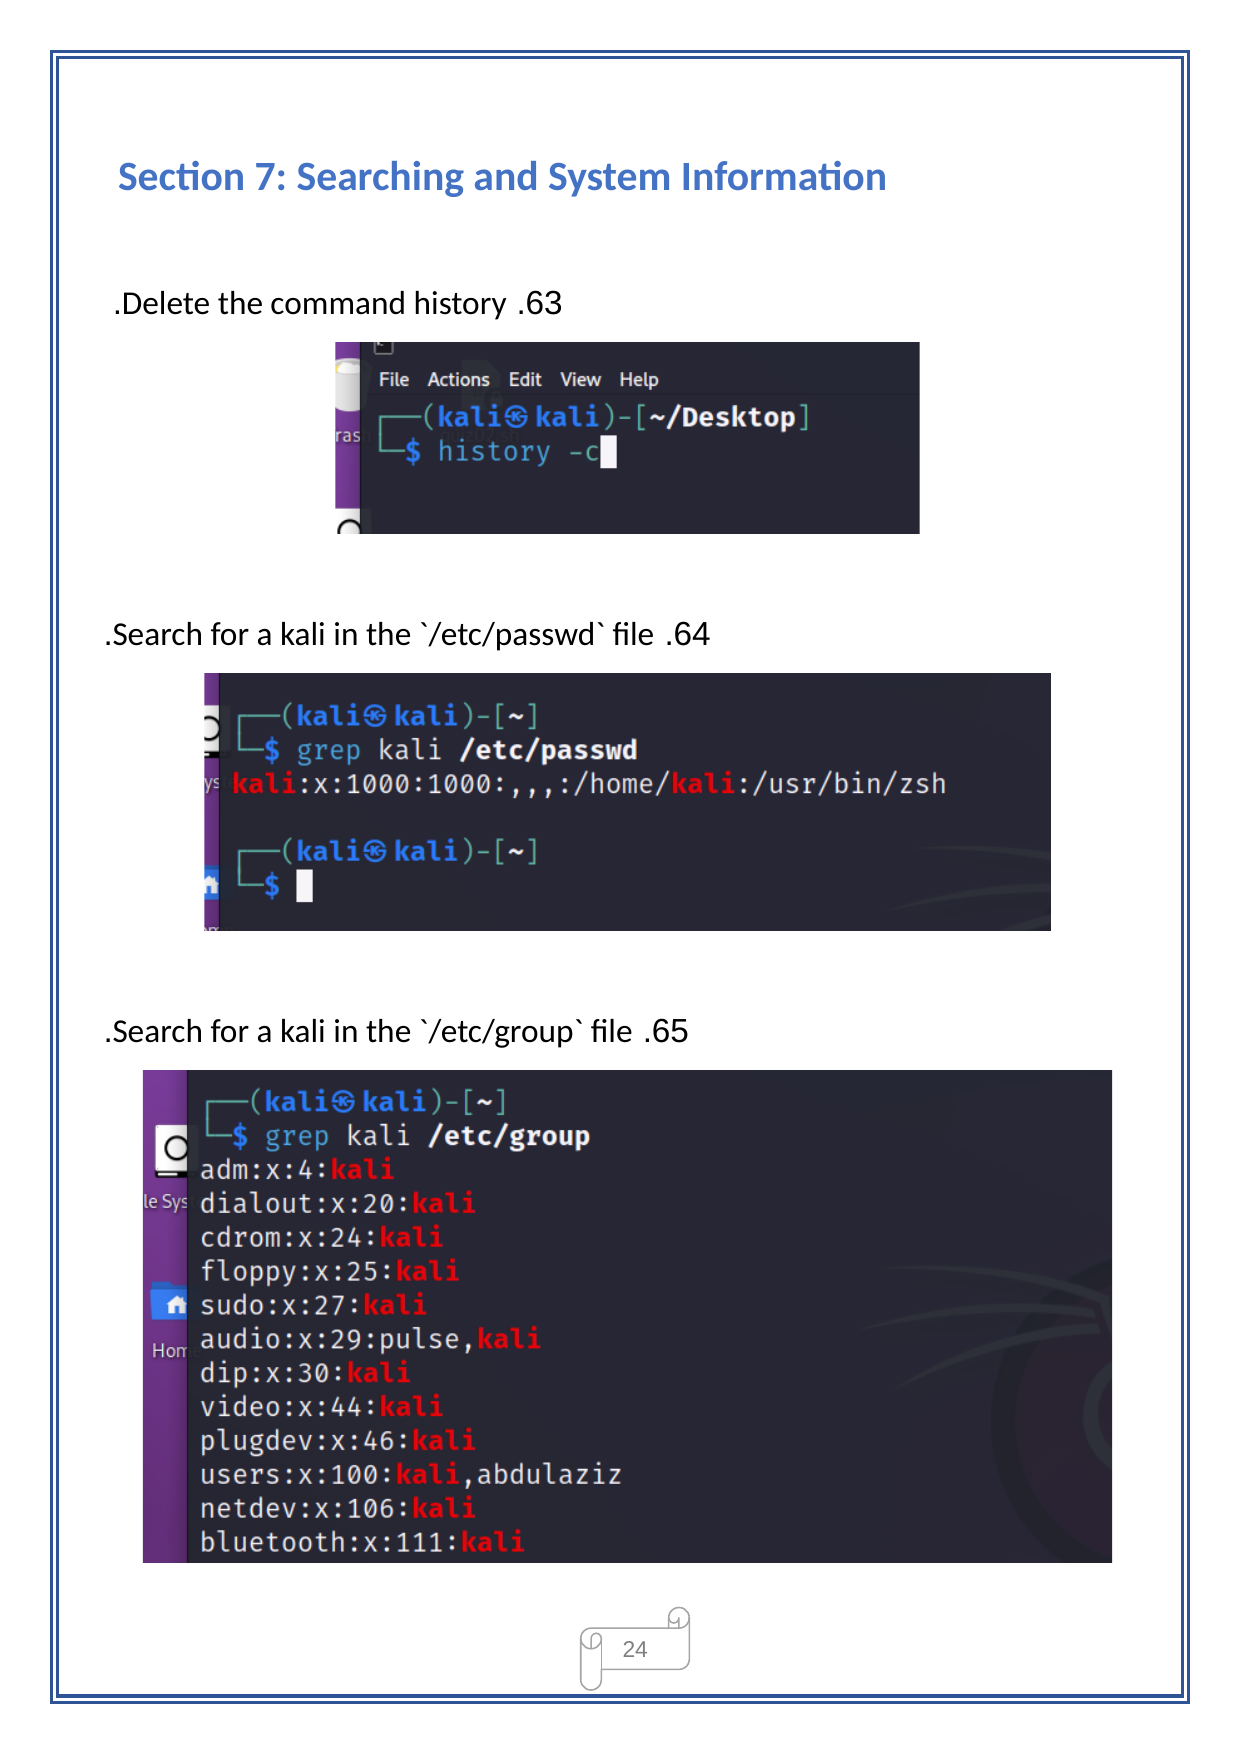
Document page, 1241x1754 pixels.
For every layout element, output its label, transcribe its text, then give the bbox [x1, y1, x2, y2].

picture [142, 1070, 1113, 1563]
text Section 7: Searching and System Information [118, 150, 1167, 201]
text 64. Search for a kali in the `/etc/passwd` file. [103, 613, 1152, 653]
picture [204, 673, 1051, 931]
picture [335, 342, 920, 534]
text 65. Search for a kali in the `/etc/group` file. [103, 1010, 1152, 1051]
text 63. Delete the command history. [103, 282, 1152, 323]
